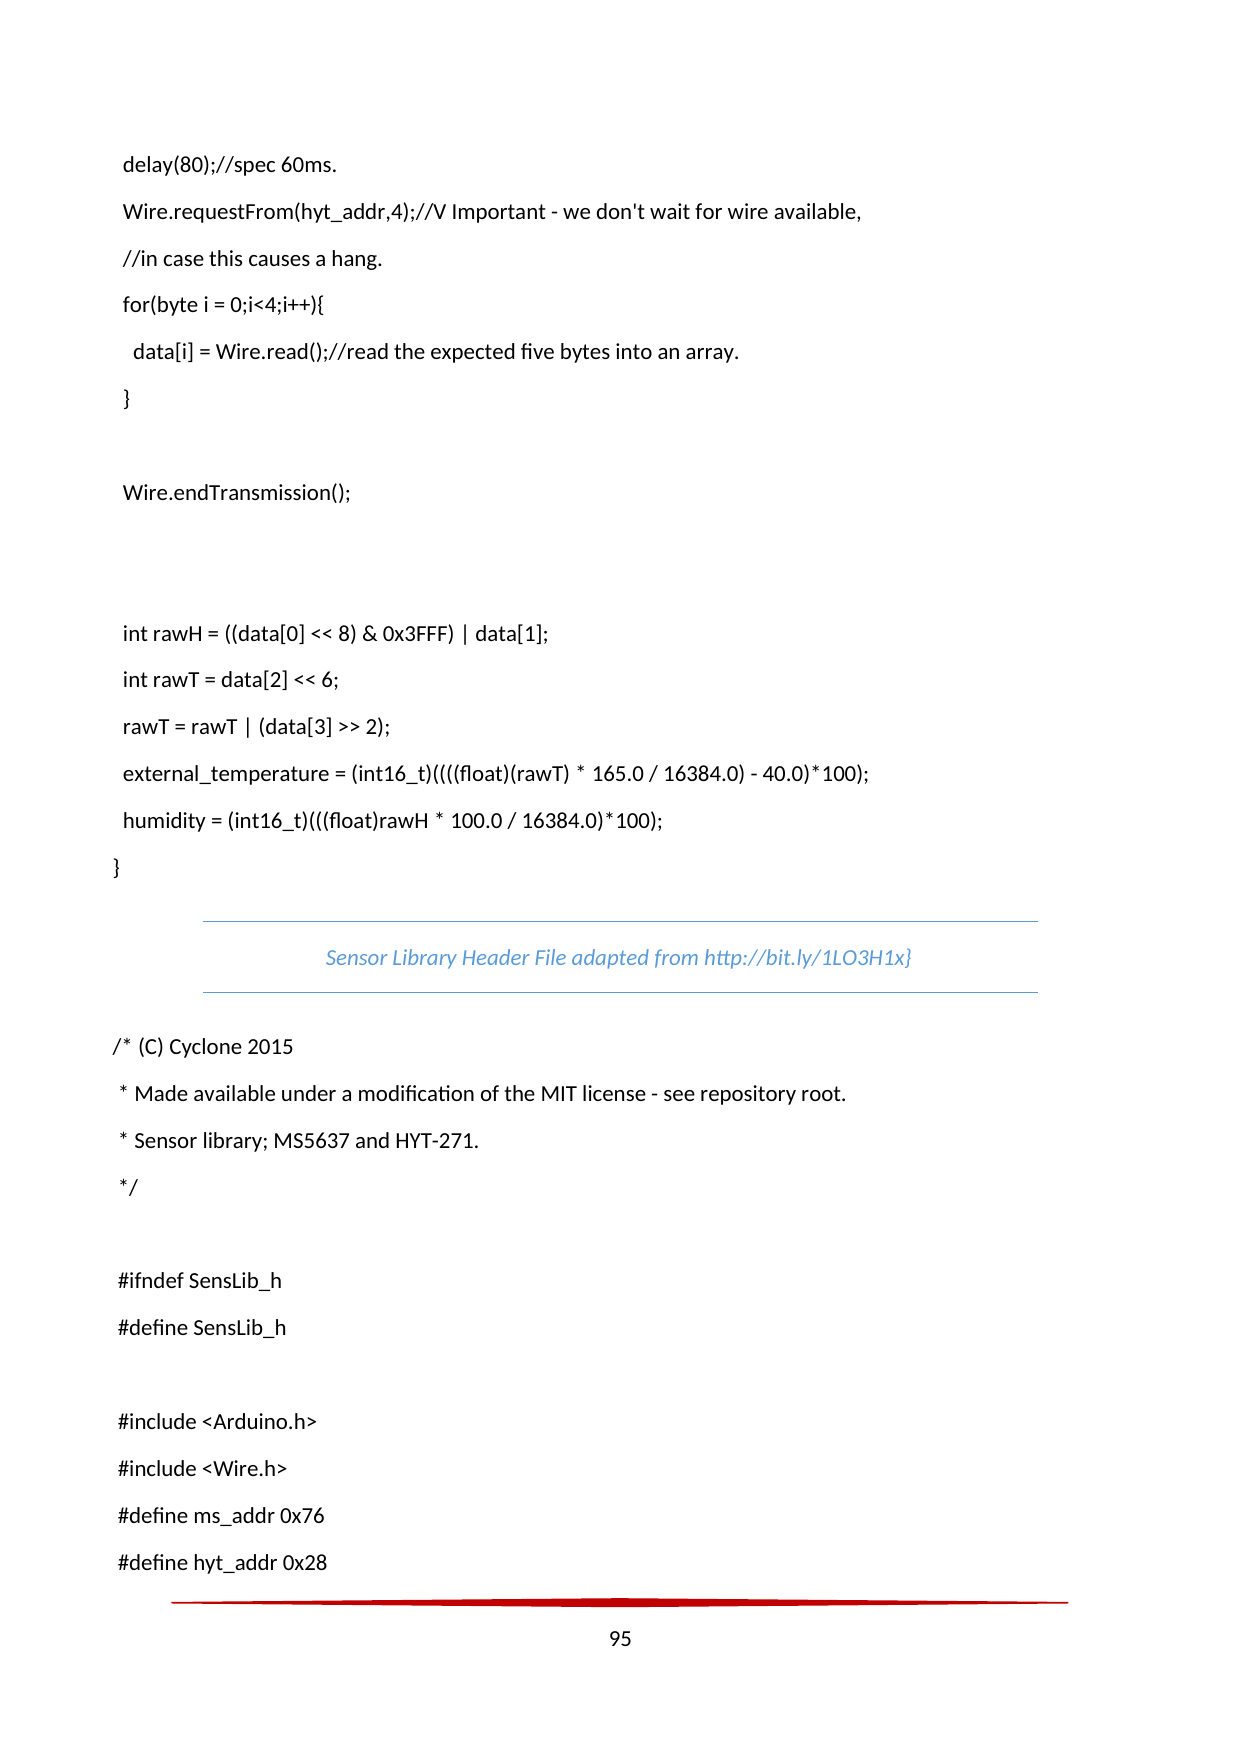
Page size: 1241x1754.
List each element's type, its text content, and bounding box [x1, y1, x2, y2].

text } [112, 853, 1128, 881]
text Wire.endTransmission(); [112, 478, 1128, 506]
text data[i] = Wire.read();//read the expected five bytes into an array. [112, 337, 1128, 366]
text //in case this causes a hang. [112, 244, 1128, 272]
text for(byte i = 0;i<4;i++){ [112, 291, 1128, 319]
text humidity = (int16_t)(((float)rawH * 100.0 / 16384.0)*100); [112, 806, 1128, 834]
text Sensor Library Header File adapted from http://bit.ly/1LO3H1x} [202, 922, 1038, 993]
text external_temperature = (int16_t)((((float)(rawT) * 165.0 / 16384.0) - 40.0)*100); [112, 759, 1128, 787]
text */ [112, 1173, 1128, 1201]
text #include <Wire.h> [112, 1454, 1128, 1482]
text Wire.requestFrom(hyt_addr,4);//V Important - we don't wait for wire available, [112, 197, 1128, 225]
text * Sensor library; MS5637 and HYT-271. [112, 1126, 1128, 1154]
text #include <Arduino.h> [112, 1407, 1128, 1435]
text delay(80);//spec 60ms. [112, 150, 1128, 178]
text rawT = rawT | (data[3] >> 2); [112, 712, 1128, 741]
text #ifndef SensLib_h [112, 1267, 1128, 1295]
text * Made available under a modification of the MIT license - see repository root. [112, 1079, 1128, 1107]
text #define ms_addr 0x76 [112, 1501, 1128, 1529]
text #define hyt_addr 0x28 [112, 1548, 1128, 1576]
text int rawH = ((data[0] << 8) & 0x3FFF) | data[1]; [112, 619, 1128, 647]
text /* (C) Cyclone 2015 [112, 1032, 1128, 1060]
text #define SensLib_h [112, 1313, 1128, 1342]
text int rawT = data[2] << 6; [112, 666, 1128, 694]
text } [112, 384, 1128, 412]
